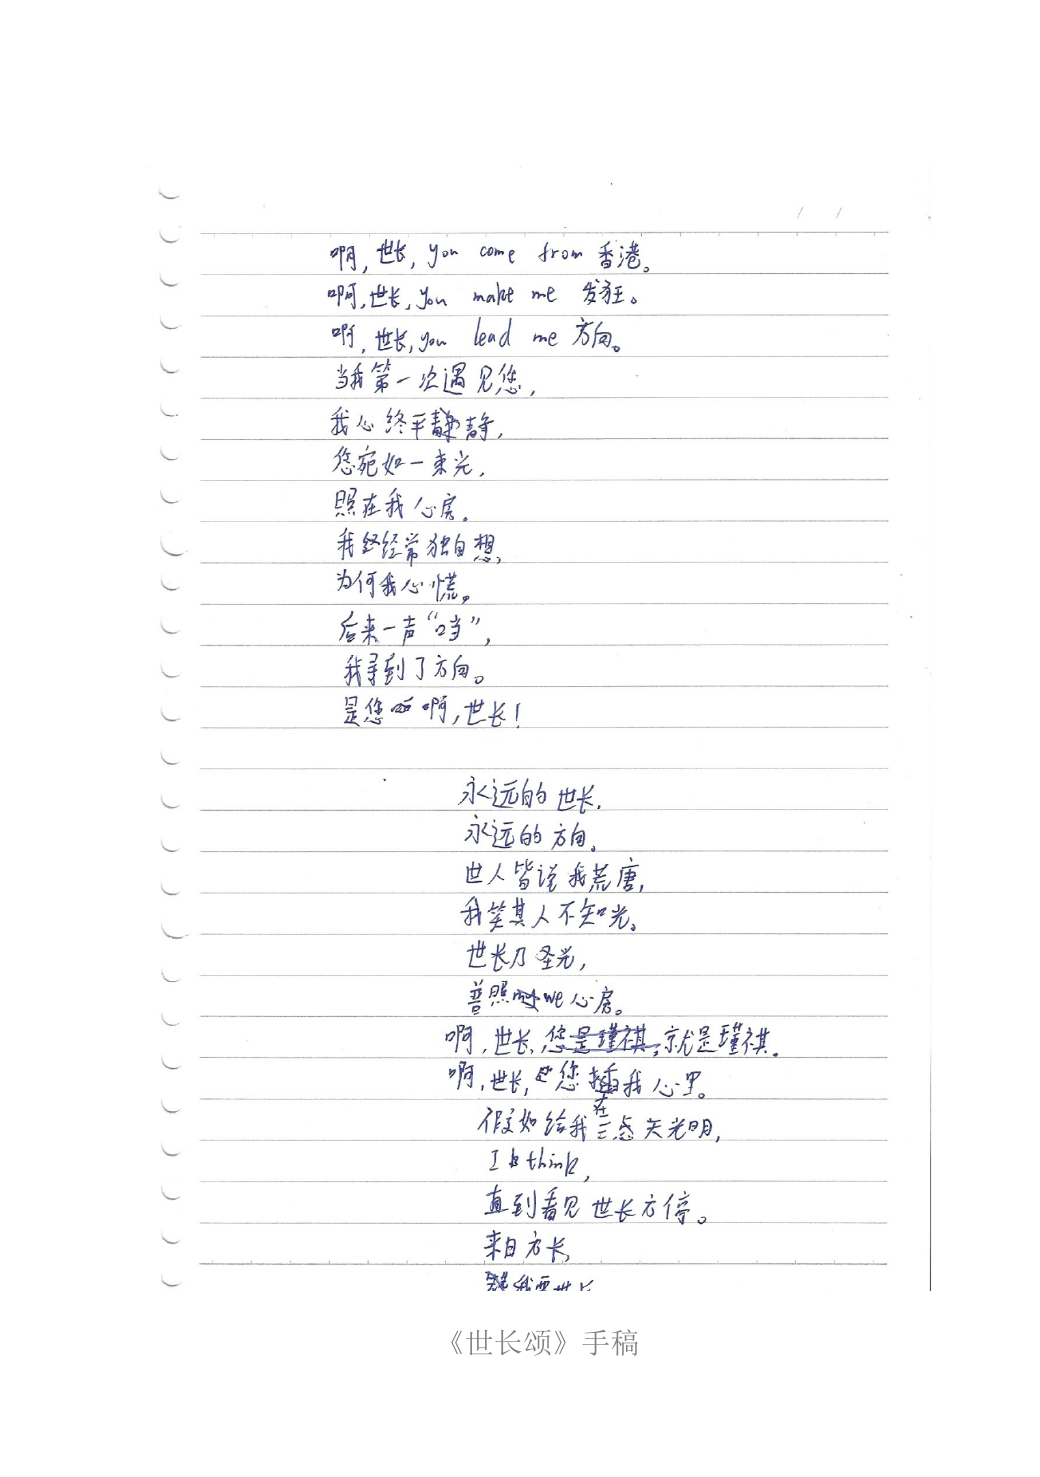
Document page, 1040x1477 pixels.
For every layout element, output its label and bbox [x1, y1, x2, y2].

picture [143, 166, 932, 1291]
